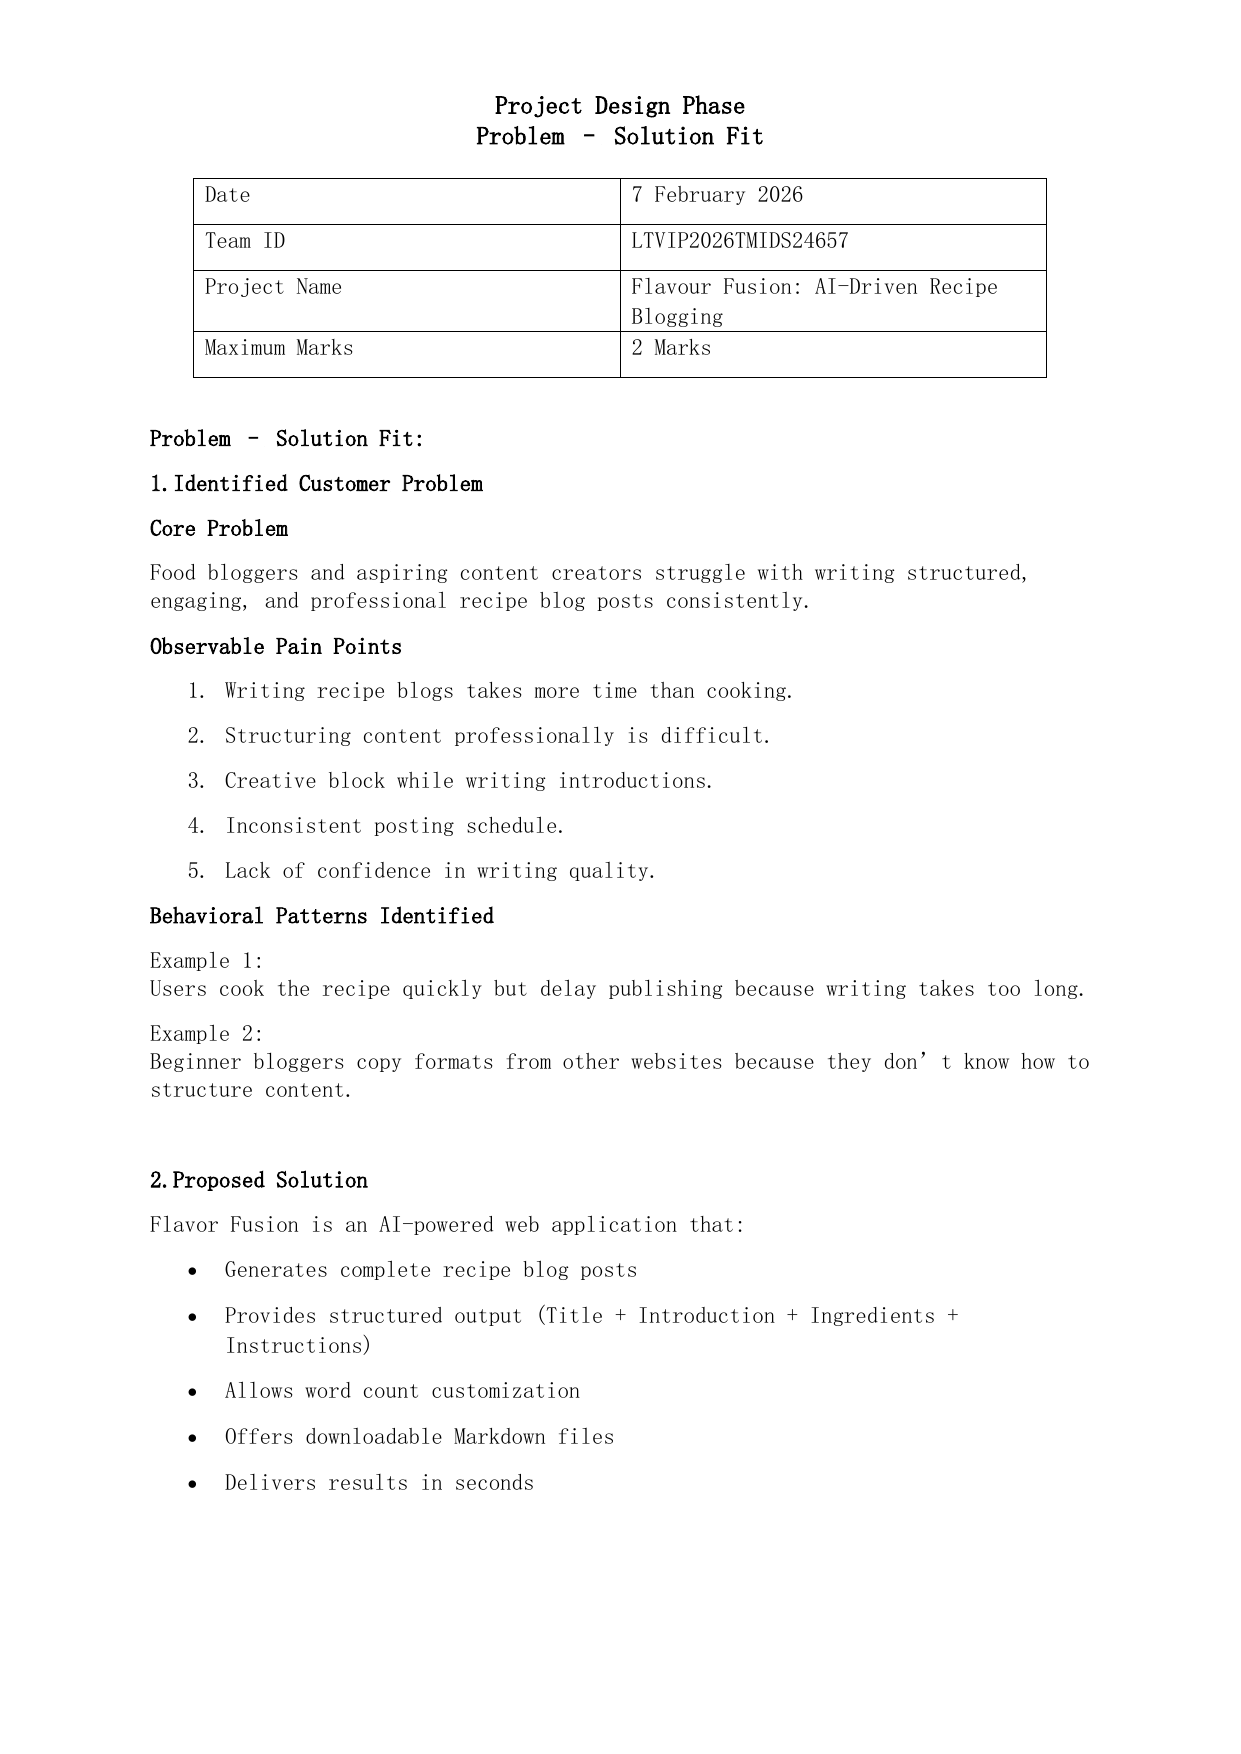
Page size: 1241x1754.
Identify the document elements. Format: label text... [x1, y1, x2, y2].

text Food bloggers and aspiring content creators struggle with writing structured, engaging, and professional recipe blog posts consistently. [150, 558, 1090, 612]
list Inconsistent posting schedule. [187, 811, 1090, 837]
list Generates complete recipe blog posts [187, 1254, 1090, 1282]
text Core Problem [150, 513, 1090, 539]
list Provides structured output (Title + Introduction + Ingredients + Instructions) [187, 1301, 1090, 1356]
text Flavor Fusion is an AI-powered web application that: [150, 1209, 1090, 1236]
table_cell Maximum Marks [194, 332, 620, 377]
table_header Date [194, 179, 620, 224]
table_cell Team ID [194, 225, 620, 270]
list Allows word count customization [187, 1375, 1090, 1403]
text Example 1: Users cook the recipe quickly but delay publishing because writing takes too long. [150, 945, 1090, 999]
list Offers downloadable Markdown files [187, 1422, 1090, 1449]
list Structuring content professionally is difficult. [187, 721, 1090, 747]
text Problem – Solution Fit [150, 119, 1090, 148]
text 2️.Proposed Solution [150, 1164, 1090, 1191]
list Lack of confidence in writing quality. [187, 855, 1090, 882]
list Delivers results in seconds [187, 1468, 1090, 1495]
text Problem – Solution Fit: [150, 423, 1090, 449]
text 1️.Identified Customer Problem [150, 468, 1090, 494]
text Example 2: Beginner bloggers copy formats from other websites because they don’t know how to structure content. [150, 1018, 1090, 1101]
list Creative block while writing introductions. [187, 766, 1090, 792]
text Behavioral Patterns Identified [150, 900, 1090, 926]
list Writing recipe blogs takes more time than cooking. [187, 676, 1090, 702]
text Project Design Phase [150, 89, 1090, 117]
text Observable Pain Points [150, 631, 1090, 657]
table_cell Flavour Fusion: AI-Driven Recipe Blogging [621, 271, 1046, 331]
table_cell LTVIP2026TMIDS24657 [621, 225, 1046, 270]
table_cell Project Name [194, 271, 620, 331]
table_header 7 February 2026 [621, 179, 1046, 224]
table_cell 2 Marks [621, 332, 1046, 377]
